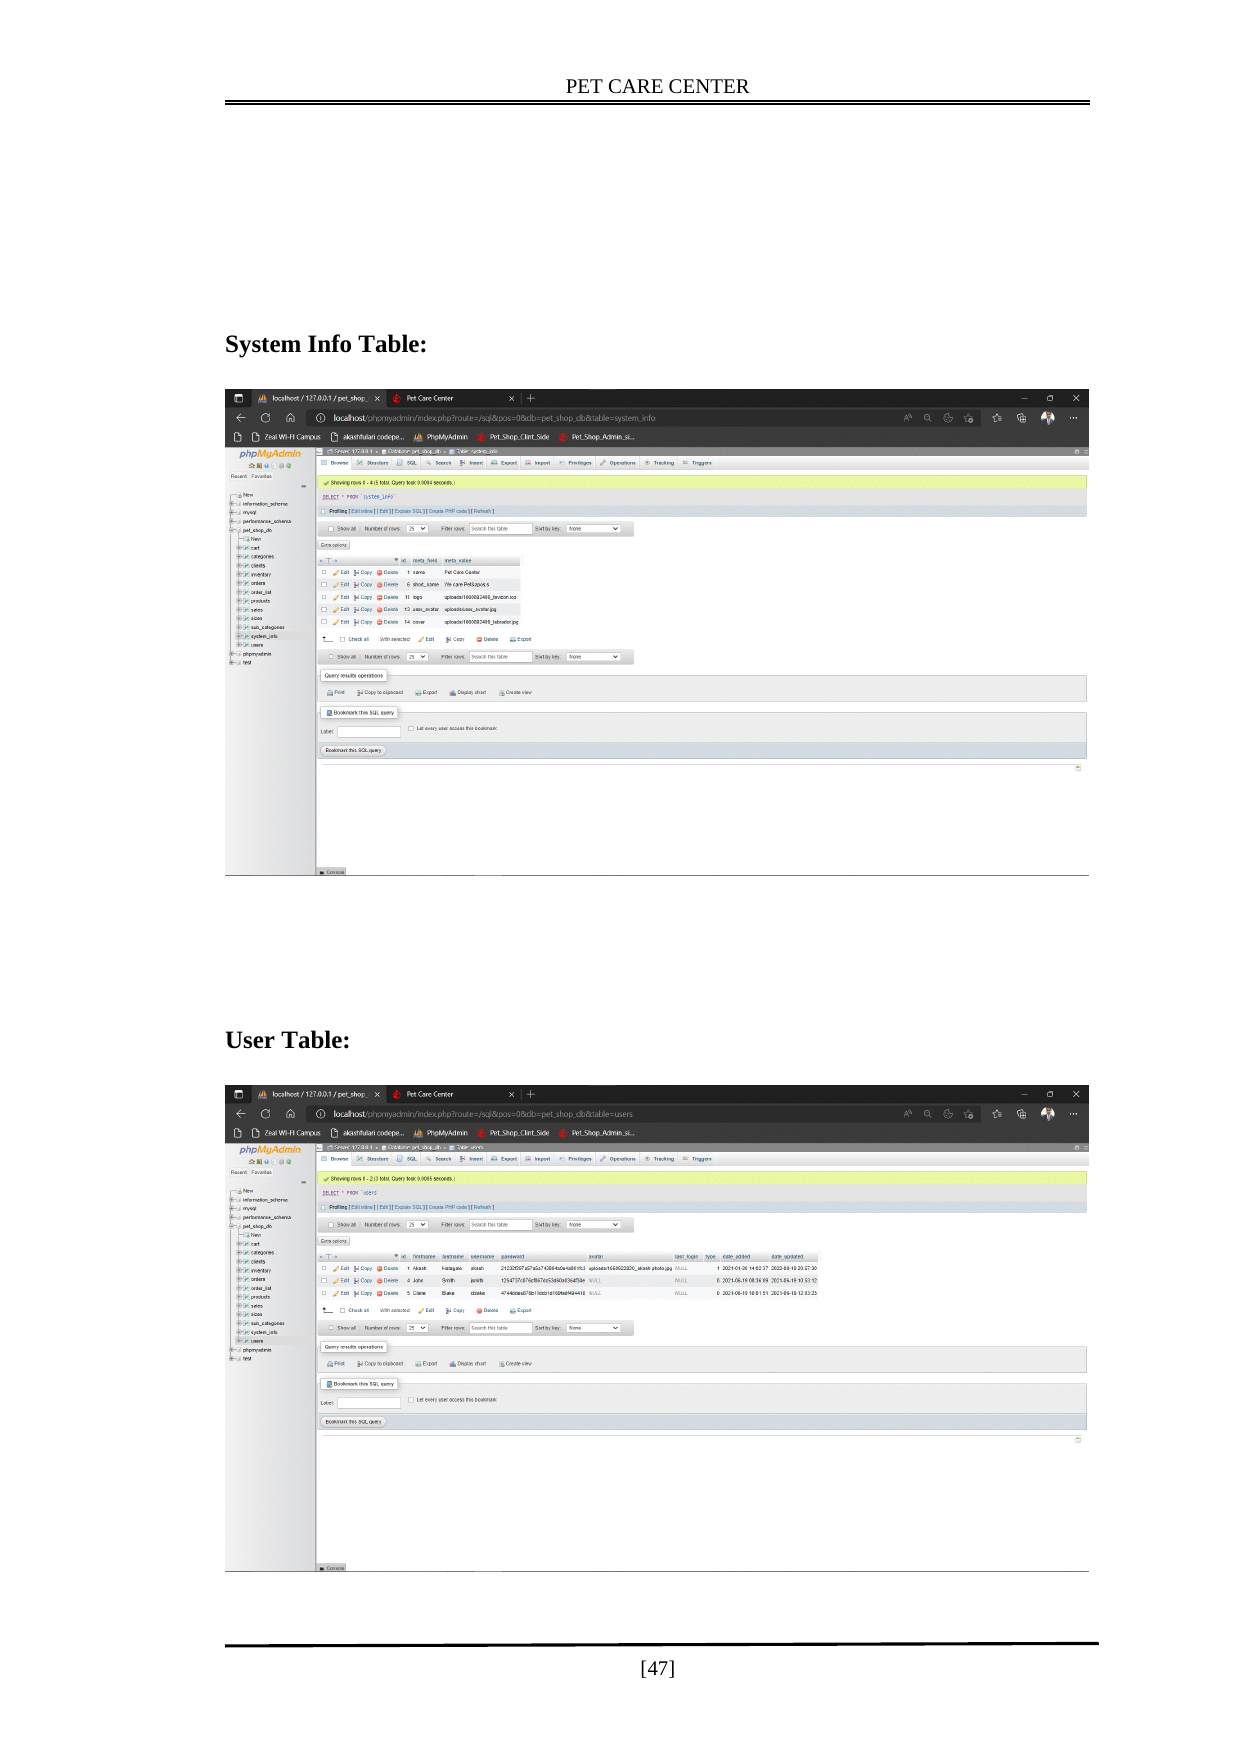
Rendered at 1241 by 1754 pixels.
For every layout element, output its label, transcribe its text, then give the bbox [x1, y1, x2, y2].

picture [225, 389, 1089, 876]
picture [225, 1085, 1089, 1572]
text User Table: [225, 1026, 1090, 1054]
text System Info Table: [225, 329, 1090, 358]
